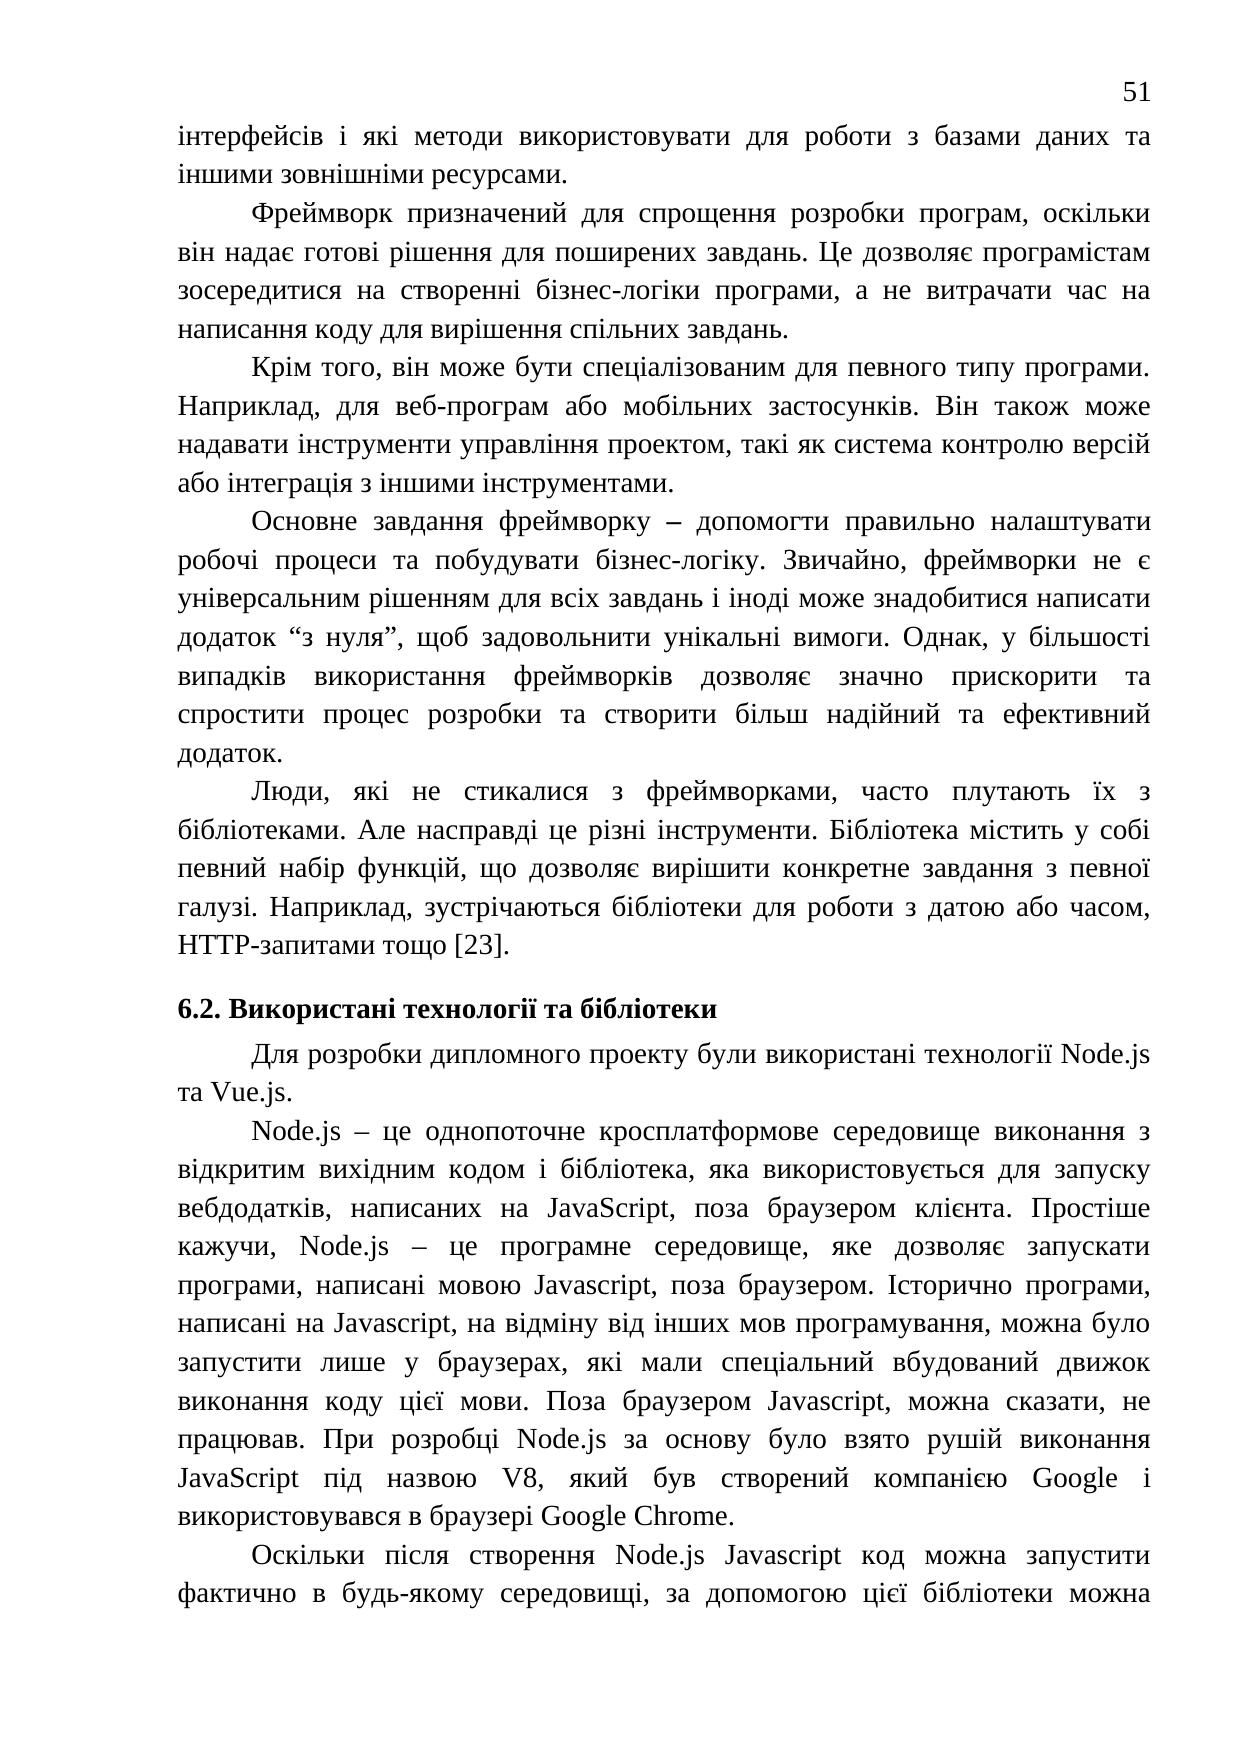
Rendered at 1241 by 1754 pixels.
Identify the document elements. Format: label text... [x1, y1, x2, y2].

text Для розробки дипломного проекту були використані технології Node.js та Vue.js. [177, 1036, 1152, 1108]
text Люди, які не стикалися з фреймворками, часто плутають їх з бібліотеками. Але насправді це різні інструменти. Бібліотека містить у собі певний набір функцій, що дозволяє вирішити конкретне завдання з певної галузі. Наприклад, зустрічаються бібліотеки для роботи з датою або часом, HTTP-запитами тощо [23]. [177, 773, 1152, 961]
text Node.js – це однопоточне кросплатформове середовище виконання з відкритим вихідним кодом і бібліотека, яка використовується для запуску вебдодатків, написаних на JavaScript, поза браузером клієнта. Простіше кажучи, Node.js – це програмне середовище, яке дозволяє запускати програми, написані мовою Javascript, поза браузером. Історично програми, написані на Javascript, на відміну від інших мов програмування, можна було запустити лише у браузерах, які мали спеціальний вбудований движок виконання коду цієї мови. Поза браузером Javascript, можна сказати, не працював. При розробці Node.js за основу було взято рушій виконання JavaScript під назвою V8, який був створений компанією Google і використовувався в браузері Google Chrome. [177, 1113, 1152, 1532]
text Основне завдання фреймворку – допомогти правильно налаштувати робочі процеси та побудувати бізнес-логіку. Звичайно, фреймворки не є універсальним рішенням для всіх завдань і іноді може знадобитися написати додаток “з нуля”, щоб задовольнити унікальні вимоги. Однак, у більшості випадків використання фреймворків дозволяє значно прискорити та спростити процес розробки та створити більш надійний та ефективний додаток. [177, 503, 1152, 768]
subtitle 6.2. Використані технології та бібліотеки [177, 991, 1152, 1024]
text Фреймворк призначений для спрощення розробки програм, оскільки він надає готові рішення для поширених завдань. Це дозволяє програмістам зосередитися на створенні бізнес-логіки програми, а не витрачати час на написання коду для вирішення спільних завдань. [177, 195, 1152, 344]
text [177, 118, 1152, 190]
text Крім того, він може бути спеціалізованим для певного типу програми. Наприклад, для веб-програм або мобільних застосунків. Він також може надавати інструменти управління проектом, такі як система контролю версій або інтеграція з іншими інструментами. [177, 349, 1152, 498]
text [177, 1537, 1152, 1609]
